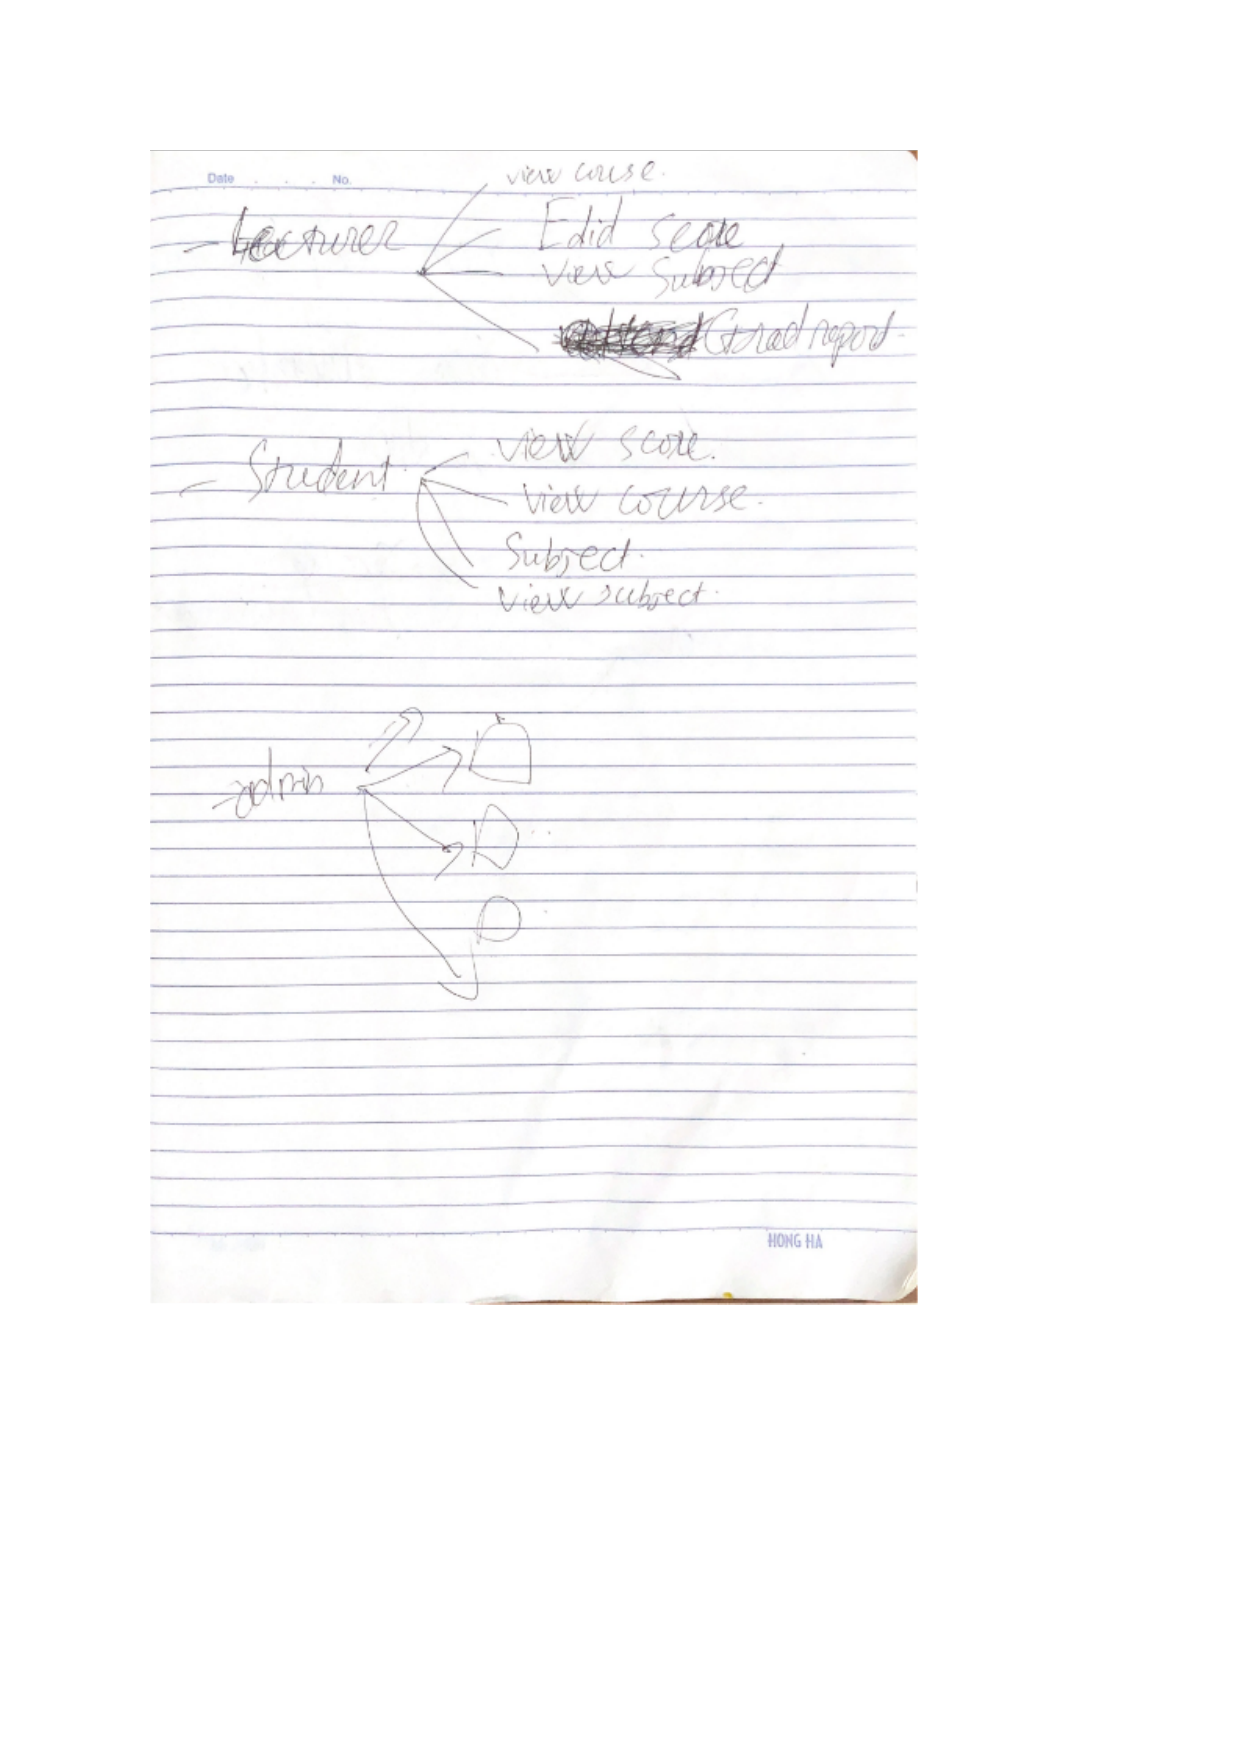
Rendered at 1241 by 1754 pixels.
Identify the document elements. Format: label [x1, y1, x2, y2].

picture [150, 150, 918, 1305]
